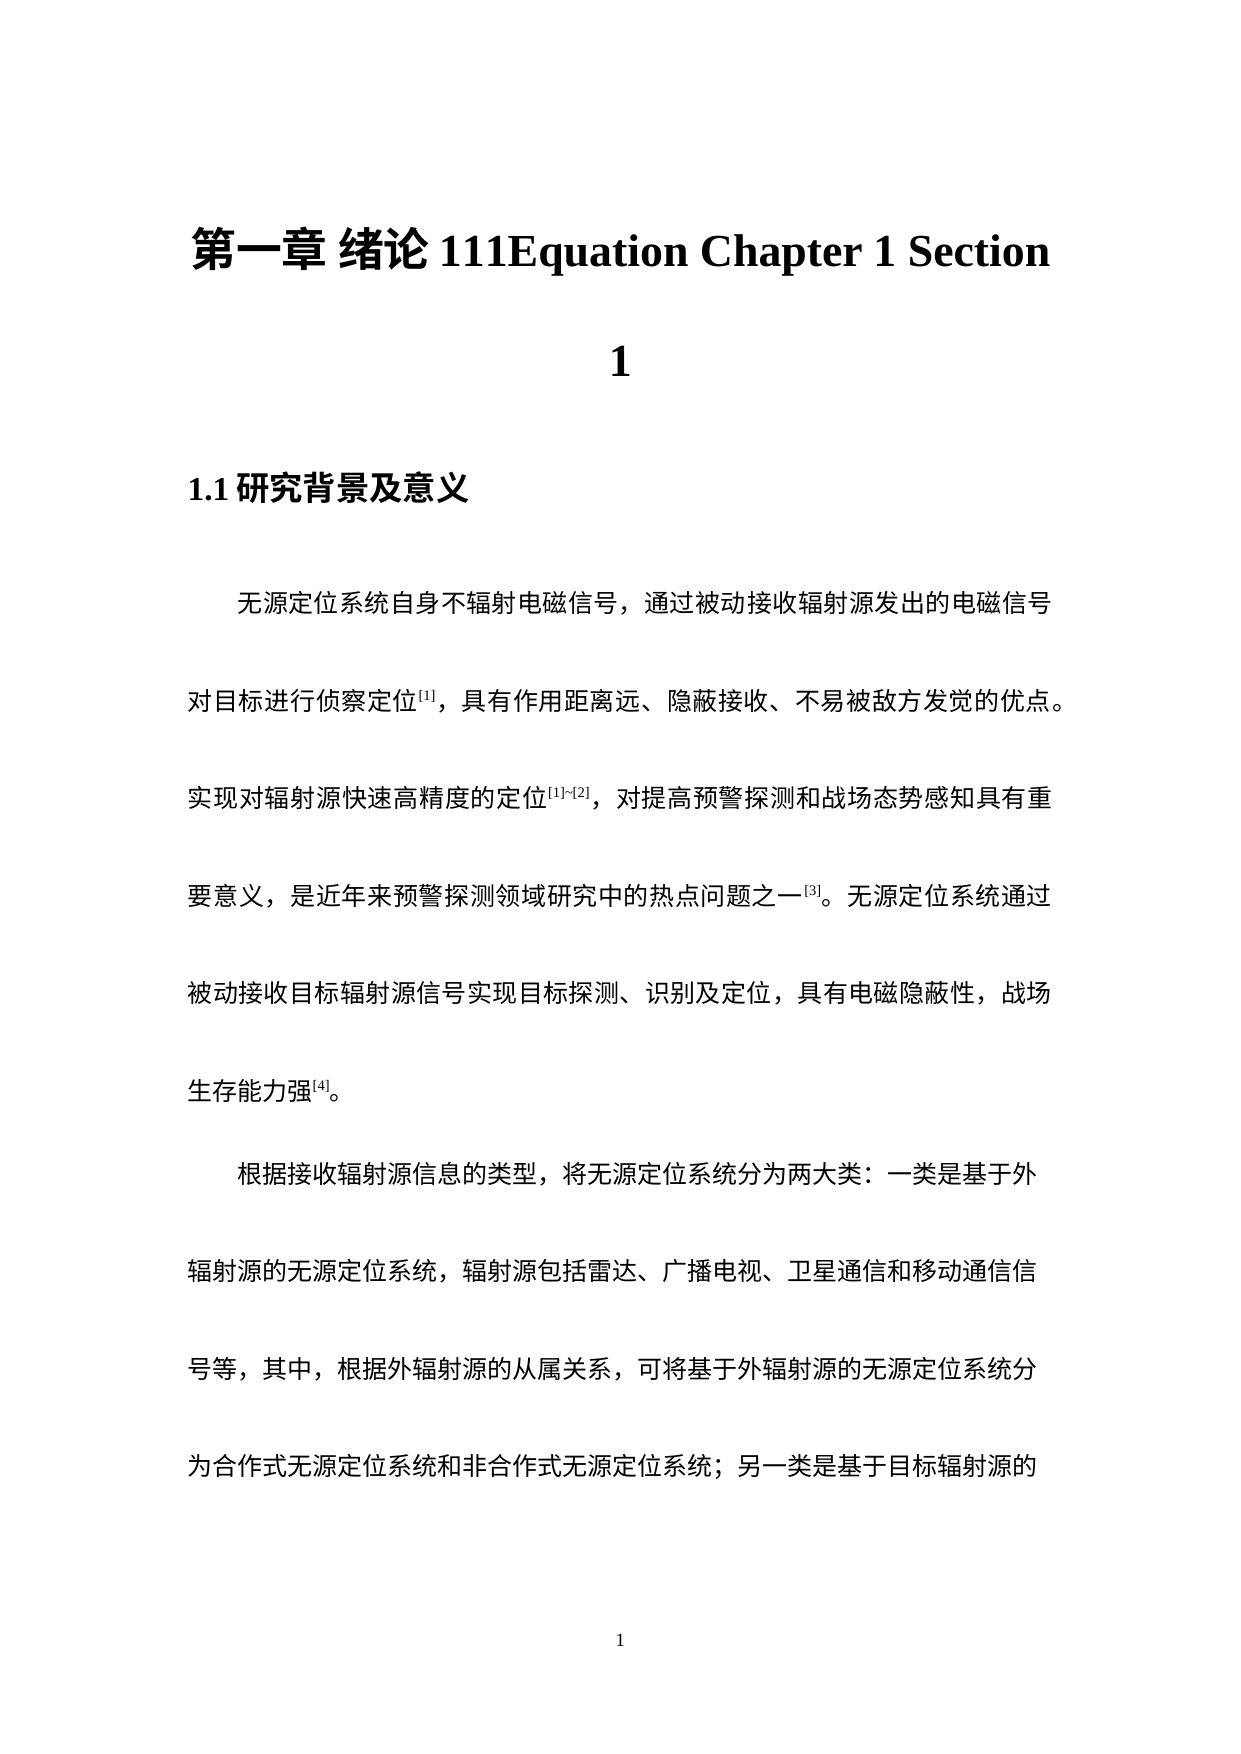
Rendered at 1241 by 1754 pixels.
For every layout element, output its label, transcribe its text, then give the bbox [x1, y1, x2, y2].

text 无源定位系统自身不辐射电磁信号，通过被动接收辐射源发出的电磁信号对目标进行侦察定位[1]，具有作用距离远、隐蔽接收、不易被敌方发觉的优点。实现对辐射源快速高精度的定位[1]~[2]，对提高预警探测和战场态势感知具有重要意义，是近年来预警探测领域研究中的热点问题之一[3]。无源定位系统通过被动接收目标辐射源信号实现目标探测、识别及定位，具有电磁隐蔽性，战场生存能力强[4]。 [187, 569, 1053, 1122]
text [187, 1140, 1053, 1497]
subtitle 1.1研究背景及意义 [187, 453, 1053, 518]
subtitle 第一章 绪论 [187, 197, 1053, 392]
